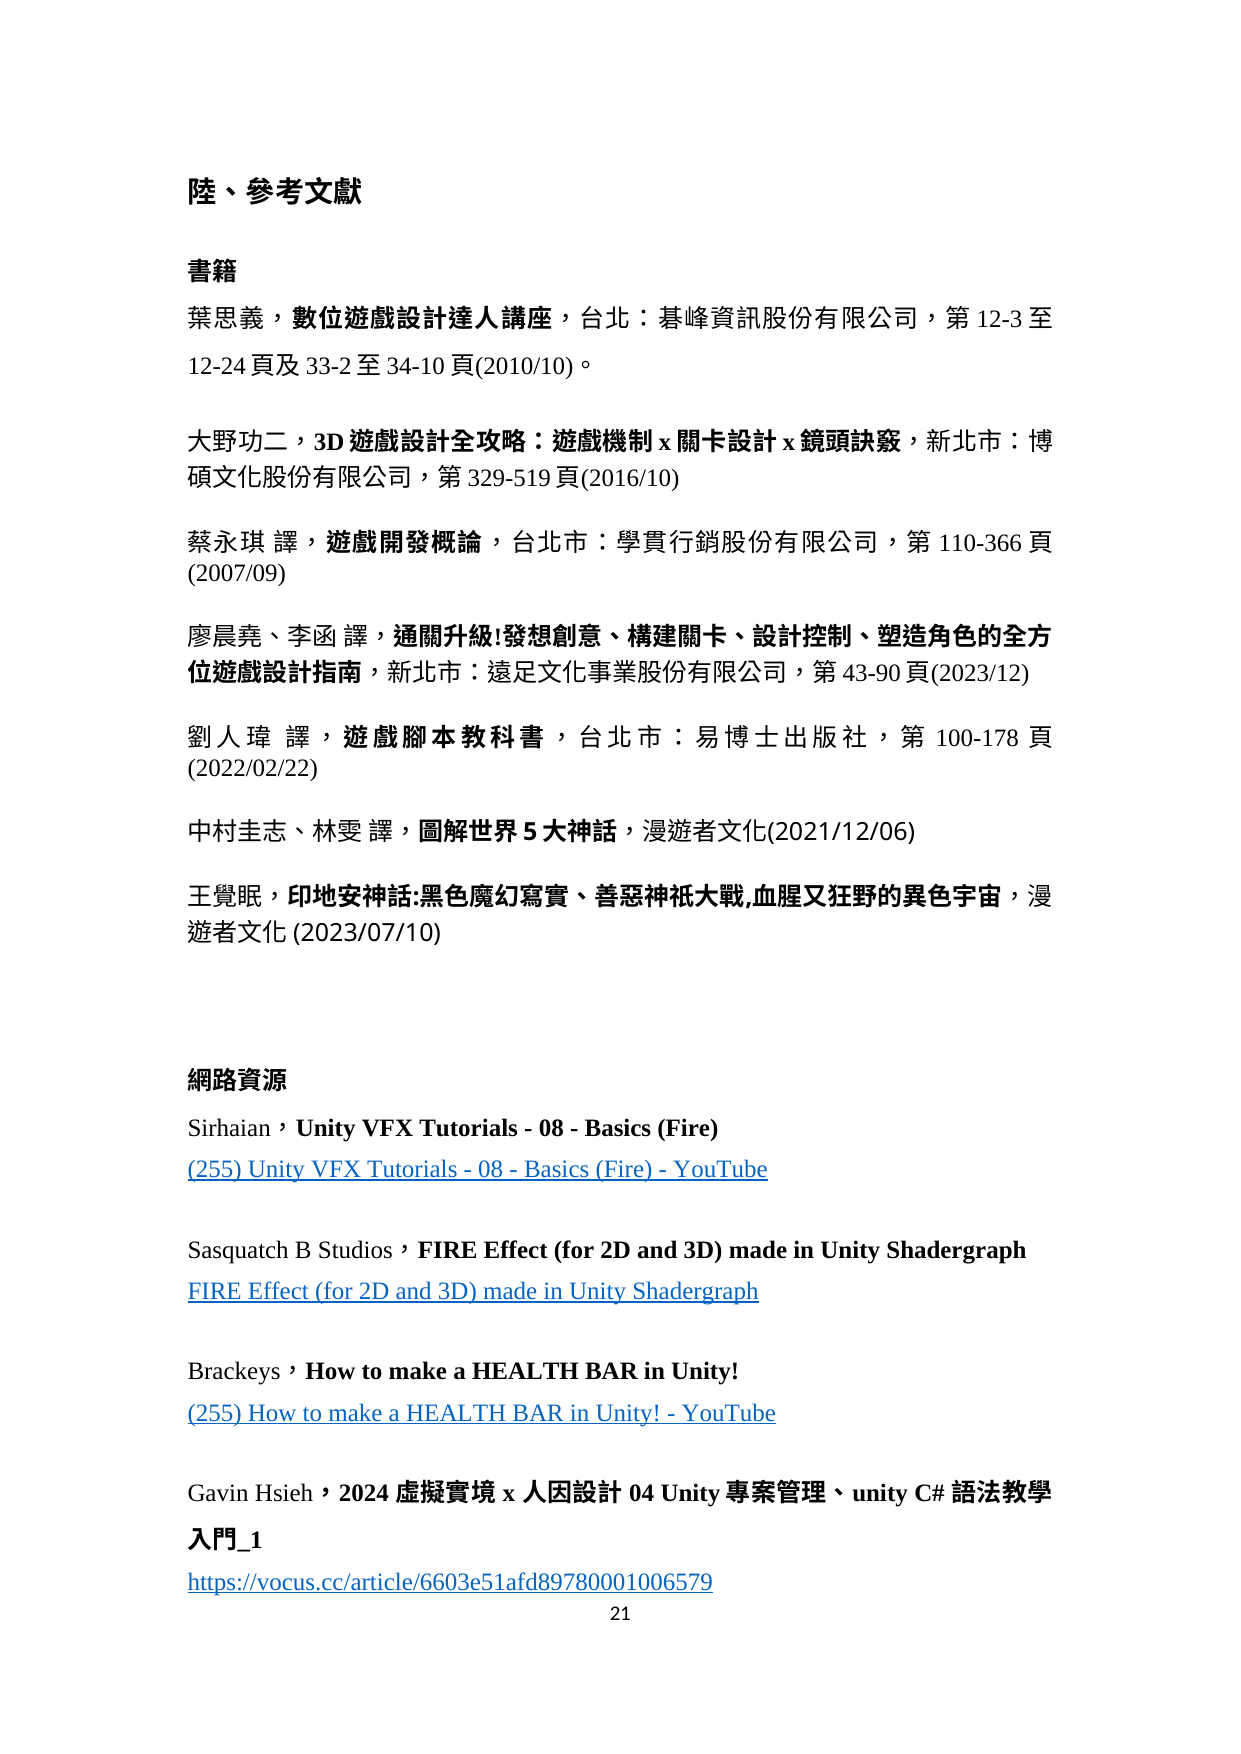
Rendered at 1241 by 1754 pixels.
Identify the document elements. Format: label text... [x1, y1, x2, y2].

text https://vocus.cc/article/6603e51afd89780001006579 [187, 1567, 1053, 1595]
text 葉思義，數位遊戲設計達人講座，台北：碁峰資訊股份有限公司，第12-3至12-24頁及33-2至34-10頁(2010/10)。 [187, 298, 1053, 381]
text 大野功二，3D遊戲設計全攻略：遊戲機制x關卡設計x鏡頭訣竅，新北市：博碩文化股份有限公司，第329-519頁(2016/10) [187, 421, 1053, 493]
text Brackeys，How to make a HEALTH BAR in Unity! [187, 1351, 1053, 1387]
text 王覺眠，印地安神話:黑色魔幻寫實、善惡神祇大戰,血腥又狂野的異色宇宙，漫遊者文化 (2023/07/10) [187, 876, 1053, 948]
text 書籍 [187, 251, 1053, 287]
text 廖晨堯、李函 譯，通關升級!發想創意、構建關卡、設計控制、塑造角色的全方位遊戲設計指南，新北市：遠足文化事業股份有限公司，第43-90頁(2023/12) [187, 616, 1053, 688]
text Sirhaian，Unity VFX Tutorials - 08 - Basics (Fire) [187, 1107, 1053, 1144]
text 蔡永琪 譯，遊戲開發概論，台北市：學貫行銷股份有限公司，第110-366頁(2007/09) [187, 522, 1053, 587]
text 劉人瑋 譯，遊戲腳本教科書，台北市：易博士出版社，第100-178頁(2022/02/22) [187, 717, 1053, 782]
text FIRE Effect (for 2D and 3D) made in Unity Shadergraph [187, 1276, 1053, 1305]
text 網路資源 [187, 1060, 1053, 1097]
text 中村圭志、林雯 譯，圖解世界5大神話，漫遊者文化(2021/12/06) [187, 811, 1053, 847]
text (255) Unity VFX Tutorials - 08 - Basics (Fire) - YouTube [187, 1154, 1053, 1183]
subtitle 陸、參考文獻 [187, 169, 1053, 211]
text (255) How to make a HEALTH BAR in Unity! - YouTube [187, 1398, 1053, 1427]
text Gavin Hsieh，2024 虛擬實境 x 人因設計 04 Unity專案管理、unity C# 語法教學入門_1 [187, 1472, 1053, 1556]
text Sasquatch B Studios，FIRE Effect (for 2D and 3D) made in Unity Shadergraph [187, 1229, 1053, 1265]
